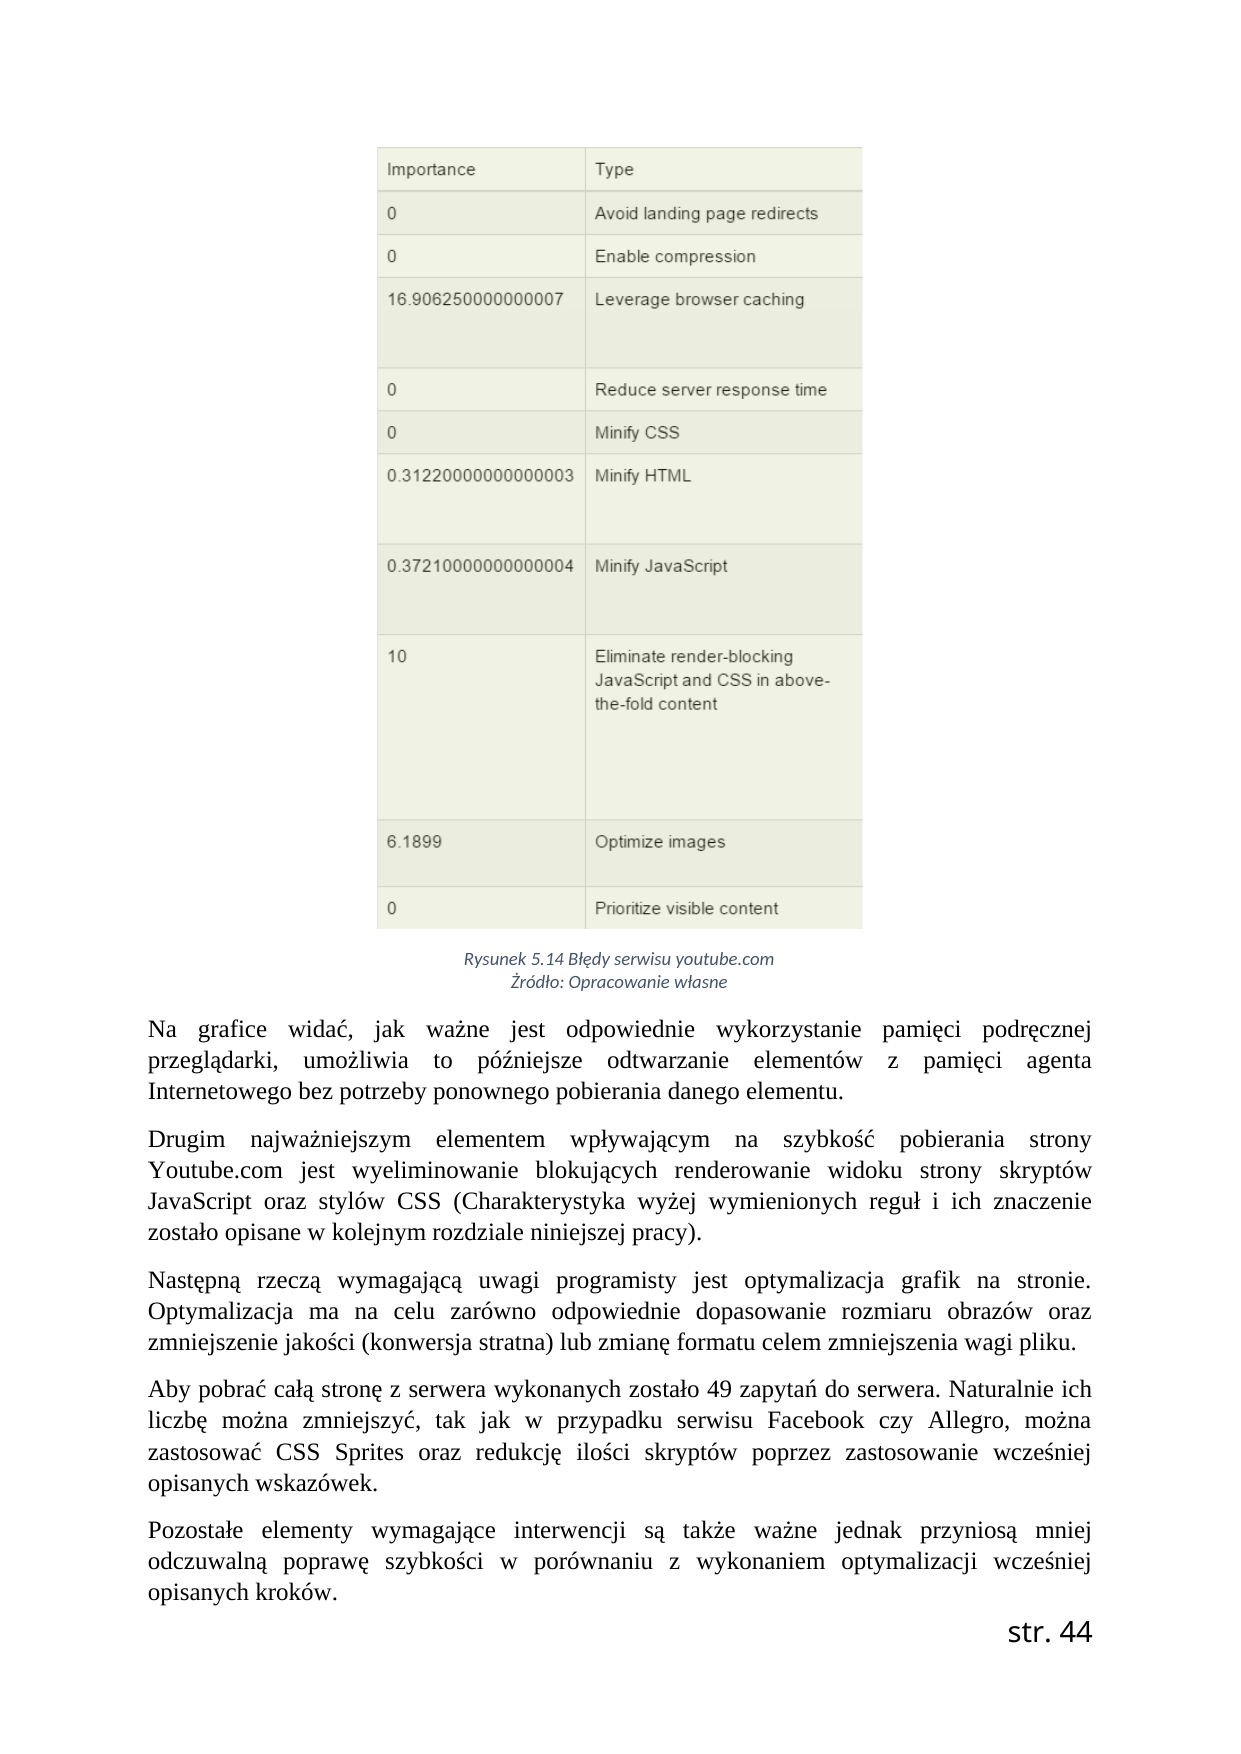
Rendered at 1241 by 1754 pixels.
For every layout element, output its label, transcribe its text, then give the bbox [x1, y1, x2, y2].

text Drugim najważniejszym elementem wpływającym na szybkość pobierania strony Youtube.com jest wyeliminowanie blokujących renderowanie widoku strony skryptów JavaScript oraz stylów CSS (Charakterystyka wyżej wymienionych reguł i ich znaczenie zostało opisane w kolejnym rozdziale niniejszej pracy). [148, 1124, 1093, 1246]
text Na grafice widać, jak ważne jest odpowiednie wykorzystanie pamięci podręcznej przeglądarki, umożliwia to późniejsze odtwarzanie elementów z pamięci agenta Internetowego bez potrzeby ponownego pobierania danego elementu. [148, 1014, 1093, 1105]
picture [377, 147, 863, 929]
text Aby pobrać całą stronę z serwera wykonanych zostało 49 zapytań do serwera. Naturalnie ich liczbę można zmniejszyć, tak jak w przypadku serwisu Facebook czy Allegro, można zastosować CSS Sprites oraz redukcję ilości skryptów poprzez zastosowanie wcześniej opisanych wskazówek. [148, 1374, 1093, 1496]
text Pozostałe elementy wymagające interwencji są także ważne jednak przyniosą mniej odczuwalną poprawę szybkości w porównaniu z wykonaniem optymalizacji wcześniej opisanych kroków. [148, 1515, 1093, 1606]
text Następną rzeczą wymagającą uwagi programisty jest optymalizacja grafik na stronie. Optymalizacja ma na celu zarówno odpowiednie dopasowanie rozmiaru obrazów oraz zmniejszenie jakości (konwersja stratna) lub zmianę formatu celem zmniejszenia wagi pliku. [148, 1265, 1093, 1356]
